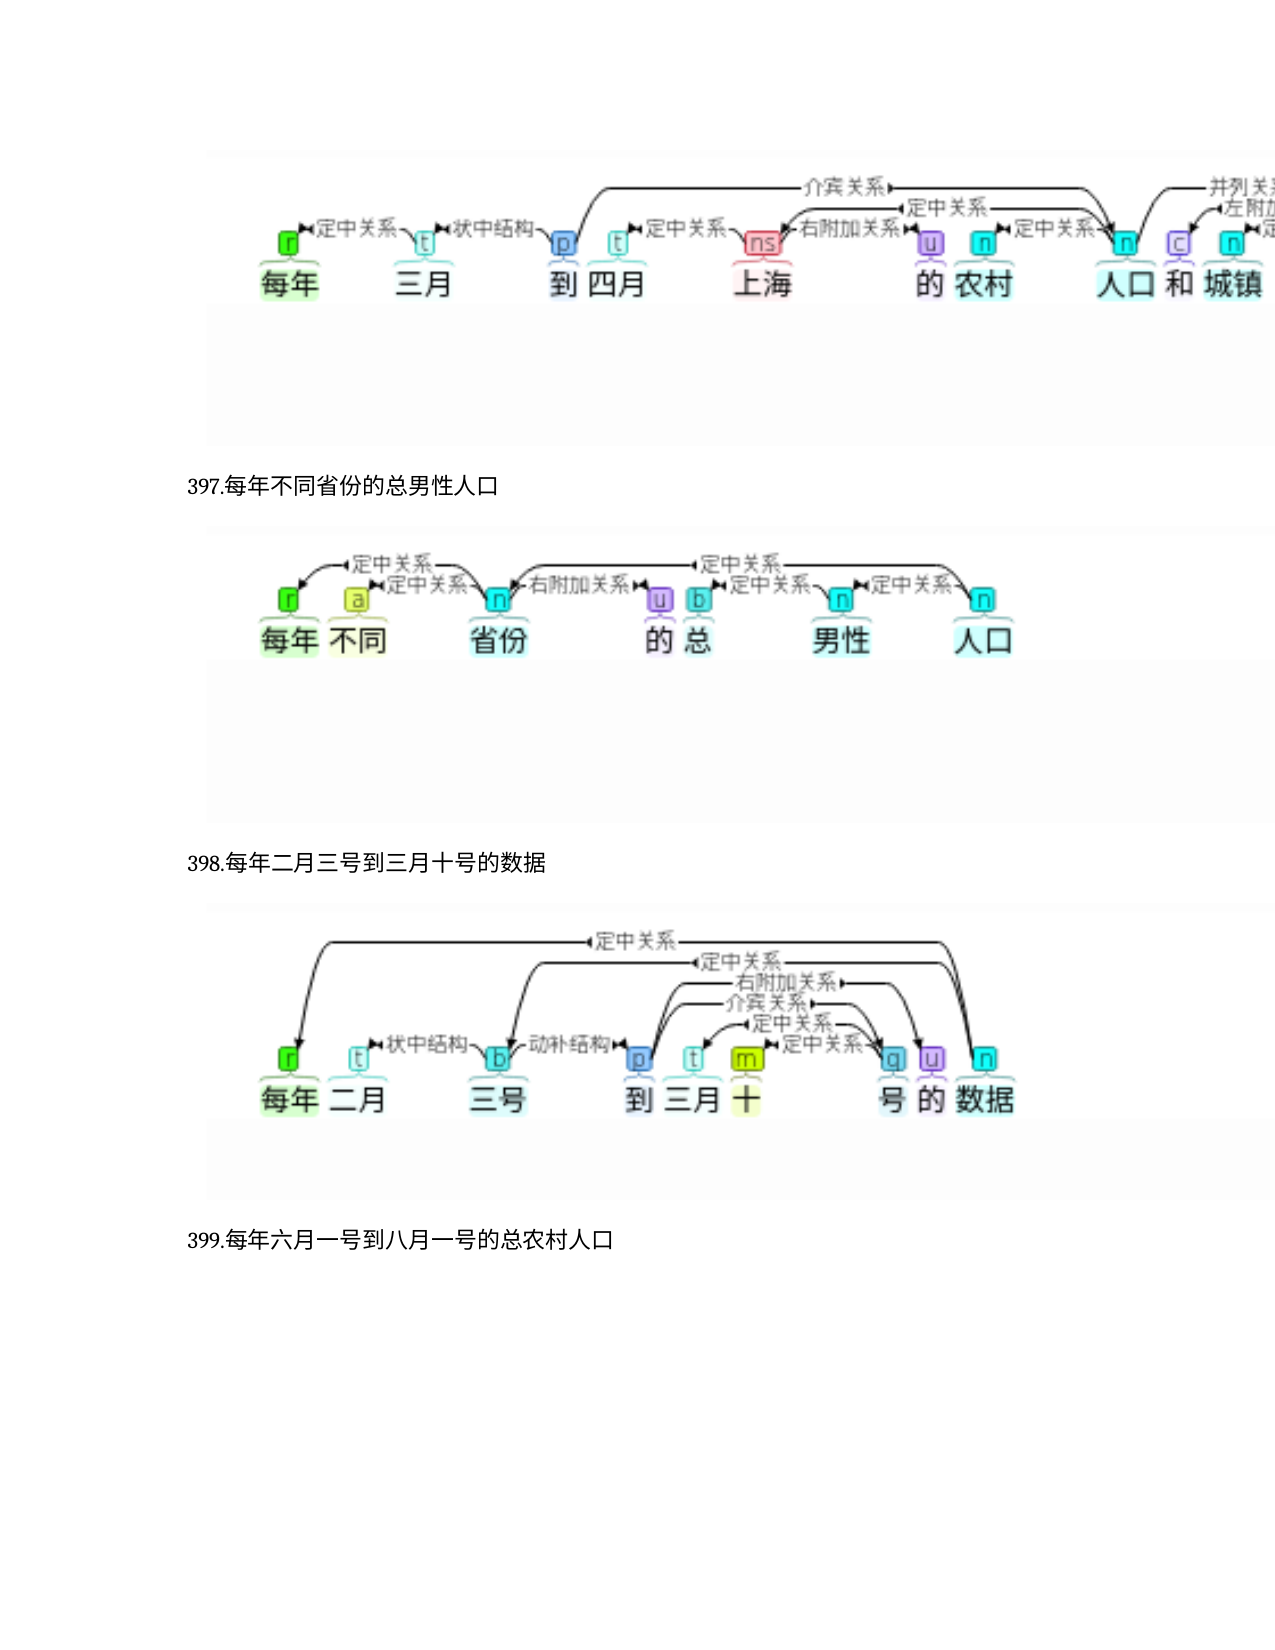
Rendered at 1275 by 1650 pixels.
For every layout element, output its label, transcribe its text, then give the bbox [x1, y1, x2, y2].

text 399.每年六月一号到八月一号的总农村人口 [187, 1224, 1087, 1255]
picture [206, 526, 1275, 823]
picture [206, 150, 1275, 446]
picture [206, 903, 1275, 1200]
text 398.每年二月三号到三月十号的数据 [187, 847, 1087, 878]
text 397.每年不同省份的总男性人口 [187, 470, 1087, 501]
